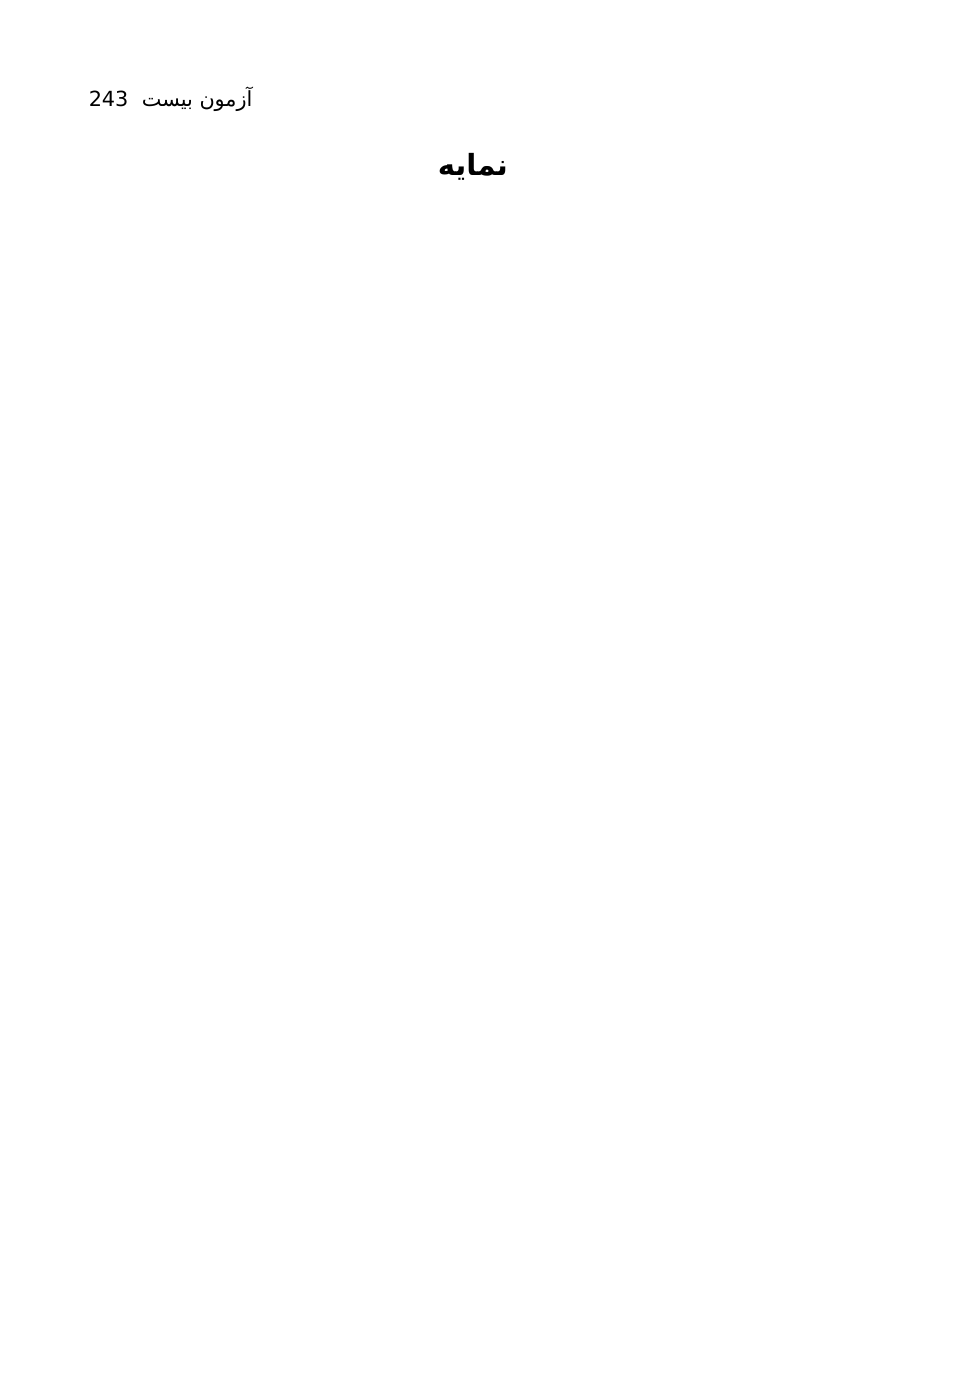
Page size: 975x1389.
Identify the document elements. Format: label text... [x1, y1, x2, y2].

subtitle نمایه [89, 148, 857, 182]
